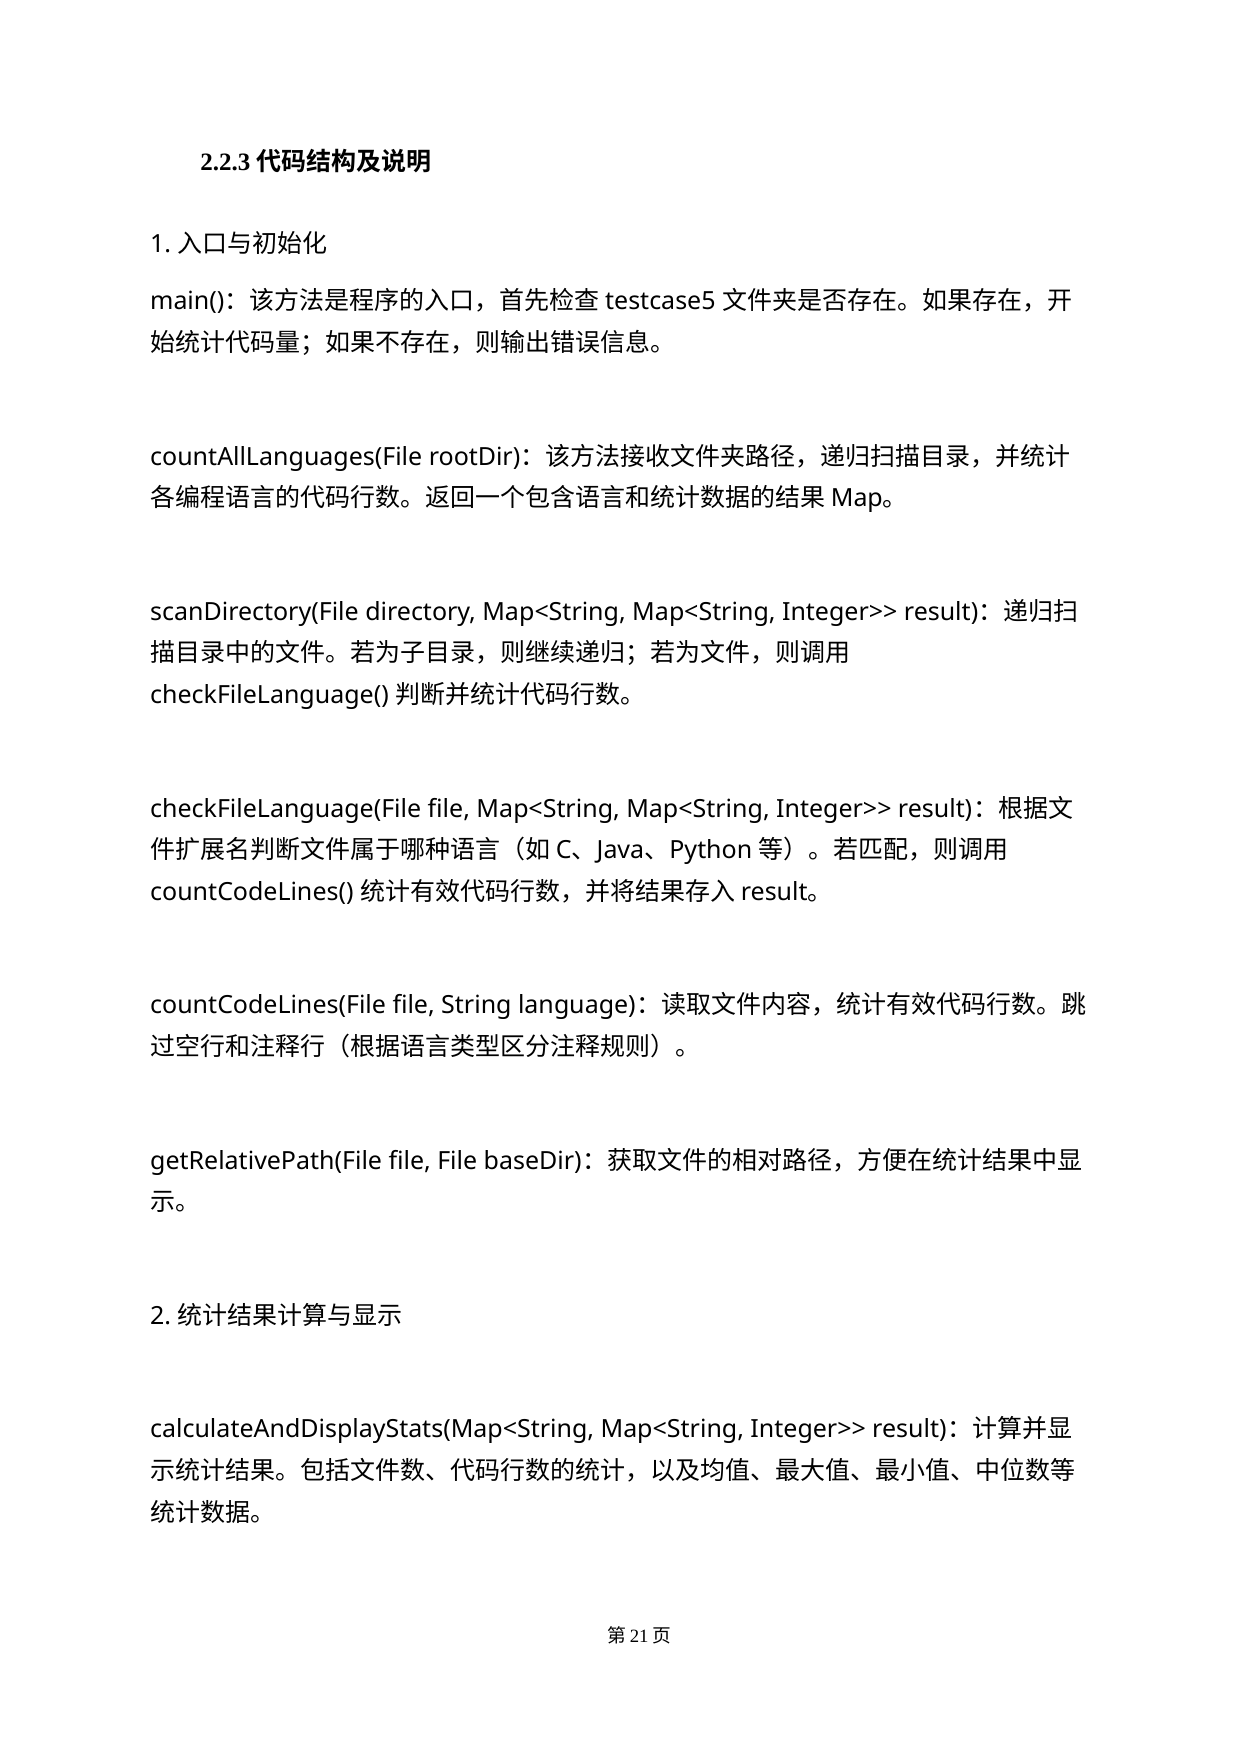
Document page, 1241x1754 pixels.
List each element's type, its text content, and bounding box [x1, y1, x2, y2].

subtitle 1. 入口与初始化 [150, 219, 1090, 261]
subtitle 2.2.3 代码结构及说明 [150, 142, 1090, 178]
subtitle 2. 统计结果计算与显示 [150, 1291, 1090, 1333]
subtitle countAllLanguages(File rootDir)：该方法接收文件夹路径，递归扫描目录，并统计各编程语言的代码行数。返回一个包含语言和统计数据的结果 Map。 [150, 432, 1090, 515]
subtitle main()：该方法是程序的入口，首先检查 testcase5 文件夹是否存在。如果存在，开始统计代码量；如果不存在，则输出错误信息。 [150, 276, 1090, 360]
subtitle scanDirectory(File directory, Map<String, Map<String, Integer>> result)：递归扫描目录中的文件。若为子目录，则继续递归；若为文件，则调用 checkFileLanguage() 判断并统计代码行数。 [150, 587, 1090, 712]
subtitle getRelativePath(File file, File baseDir)：获取文件的相对路径，方便在统计结果中显示。 [150, 1136, 1090, 1219]
subtitle calculateAndDisplayStats(Map<String, Map<String, Integer>> result)：计算并显示统计结果。包括文件数、代码行数的统计，以及均值、最大值、最小值、中位数等统计数据。 [150, 1404, 1090, 1529]
subtitle checkFileLanguage(File file, Map<String, Map<String, Integer>> result)：根据文件扩展名判断文件属于哪种语言（如 C、Java、Python 等）。若匹配，则调用 countCodeLines() 统计有效代码行数，并将结果存入 result。 [150, 784, 1090, 909]
subtitle countCodeLines(File file, String language)：读取文件内容，统计有效代码行数。跳过空行和注释行（根据语言类型区分注释规则）。 [150, 981, 1090, 1064]
